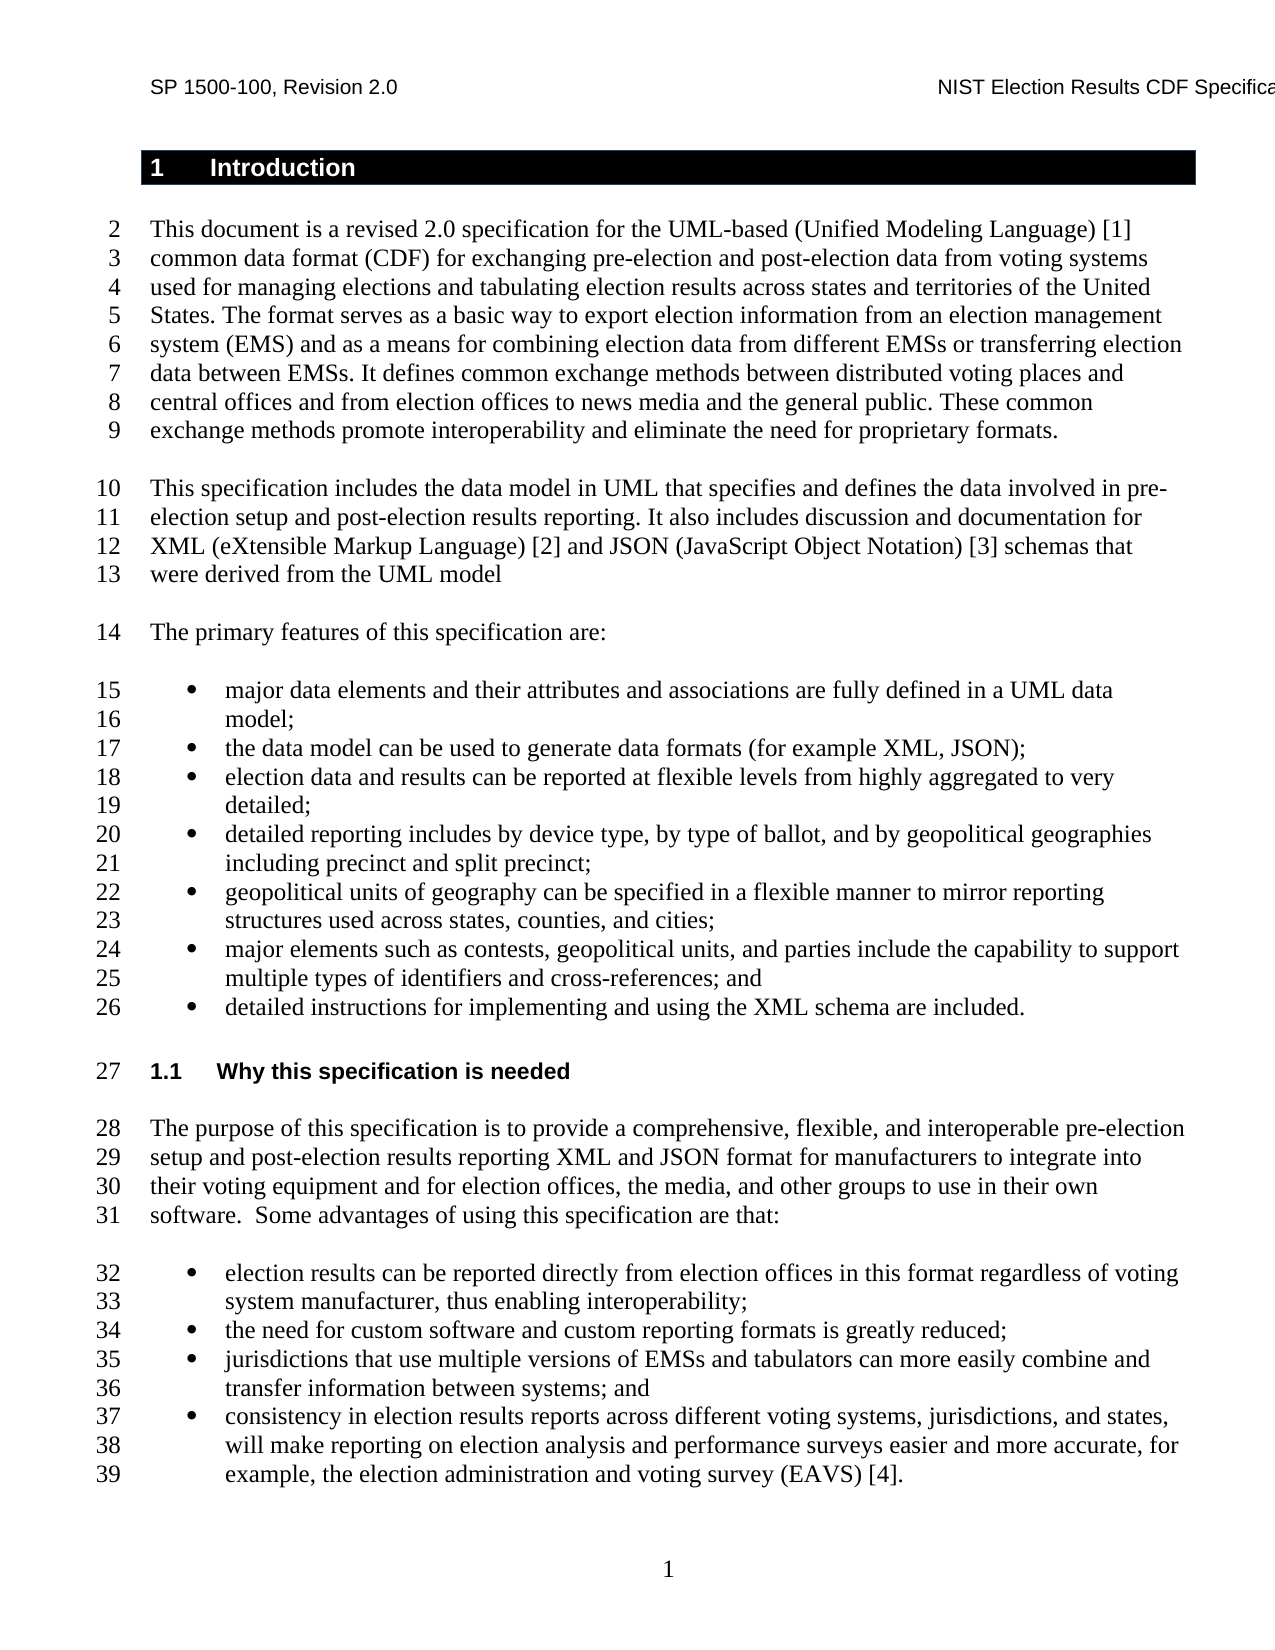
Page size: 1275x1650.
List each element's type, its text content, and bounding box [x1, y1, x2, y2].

text The primary features of this specification are: [150, 617, 1186, 646]
subtitle Introduction [142, 151, 1195, 184]
subtitle Why this specification is needed [150, 1058, 1186, 1084]
list detailed reporting includes by device type, by type of ballot, and by geopolitical geographies including precinct and split precinct; [187, 819, 1186, 877]
list election data and results can be reported at flexible levels from highly aggregated to very detailed; [187, 762, 1186, 819]
list major data elements and their attributes and associations are fully defined in a UML data model; [187, 675, 1186, 733]
text This specification includes the data model in UML that specifies and defines the data involved in pre-election setup and post-election results reporting. It also includes discussion and documentation for XML (eXtensible Markup Language) [2] and JSON (JavaScript Object Notation) [3] schemas that were derived from the UML model [150, 473, 1186, 588]
text The purpose of this specification is to provide a comprehensive, flexible, and interoperable pre-election setup and post-election results reporting XML and JSON format for manufacturers to integrate into their voting equipment and for election offices, the media, and other groups to use in their own software. Some advantages of using this specification are that: [150, 1113, 1186, 1228]
list election results can be reported directly from election offices in this format regardless of voting system manufacturer, thus enabling interoperability; [187, 1258, 1186, 1315]
list the data model can be used to generate data formats (for example XML, JSON); [187, 733, 1186, 762]
list consistency in election results reports across different voting systems, jurisdictions, and states, will make reporting on election analysis and performance surveys easier and more accurate, for example, the election administration and voting survey (EAVS) [4]. [187, 1401, 1186, 1488]
list jurisdictions that use multiple versions of EMSs and tabulators can more easily combine and transfer information between systems; and [187, 1344, 1186, 1401]
list detailed instructions for implementing and using the XML schema are included. [187, 992, 1186, 1020]
list major elements such as contests, geopolitical units, and parties include the capability to support multiple types of identifiers and cross-references; and [187, 934, 1186, 992]
list the need for custom software and custom reporting formats is greatly reduced; [187, 1315, 1186, 1344]
list geopolitical units of geography can be specified in a flexible manner to mirror reporting structures used across states, counties, and cities; [187, 877, 1186, 934]
text This document is a revised 2.0 specification for the UML-based (Unified Modeling Language) [1] common data format (CDF) for exchanging pre-election and post-election data from voting systems used for managing elections and tabulating election results across states and territories of the United States. The format serves as a basic way to export election information from an election management system (EMS) and as a means for combining election data from different EMSs or transferring election data between EMSs. It defines common exchange methods between distributed voting places and central offices and from election offices to news media and the general public. These common exchange methods promote interoperability and eliminate the need for proprietary formats. [150, 214, 1186, 444]
